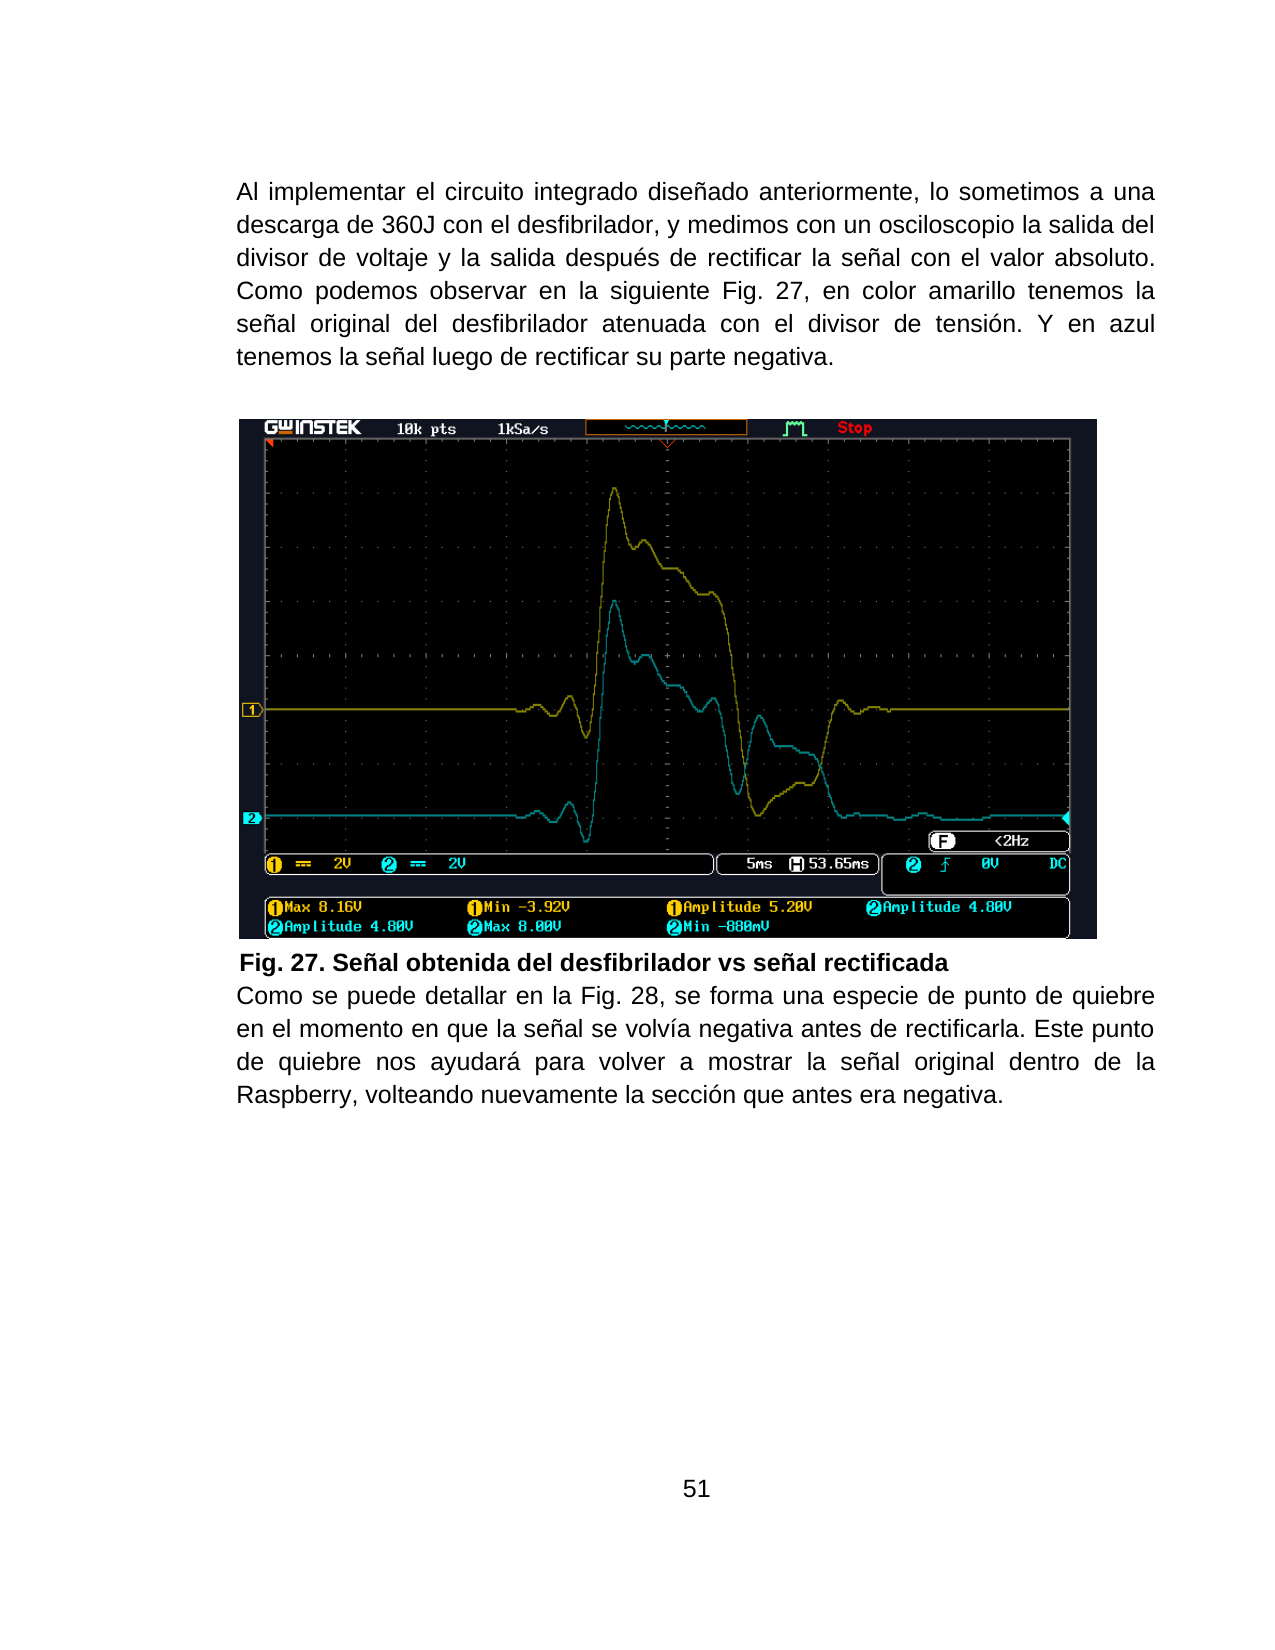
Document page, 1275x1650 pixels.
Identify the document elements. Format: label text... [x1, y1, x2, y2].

text Al implementar el circuito integrado diseñado anteriormente, lo sometimos a una descarga de 360J con el desfibrilador, y medimos con un osciloscopio la salida del divisor de voltaje y la salida después de rectificar la señal con el valor absoluto. Como podemos observar en la siguiente Fig. 27, en color amarillo tenemos la señal original del desfibrilador atenuada con el divisor de tensión. Y en azul tenemos la señal luego de rectificar su parte negativa. [236, 177, 1157, 371]
picture [239, 419, 1097, 939]
